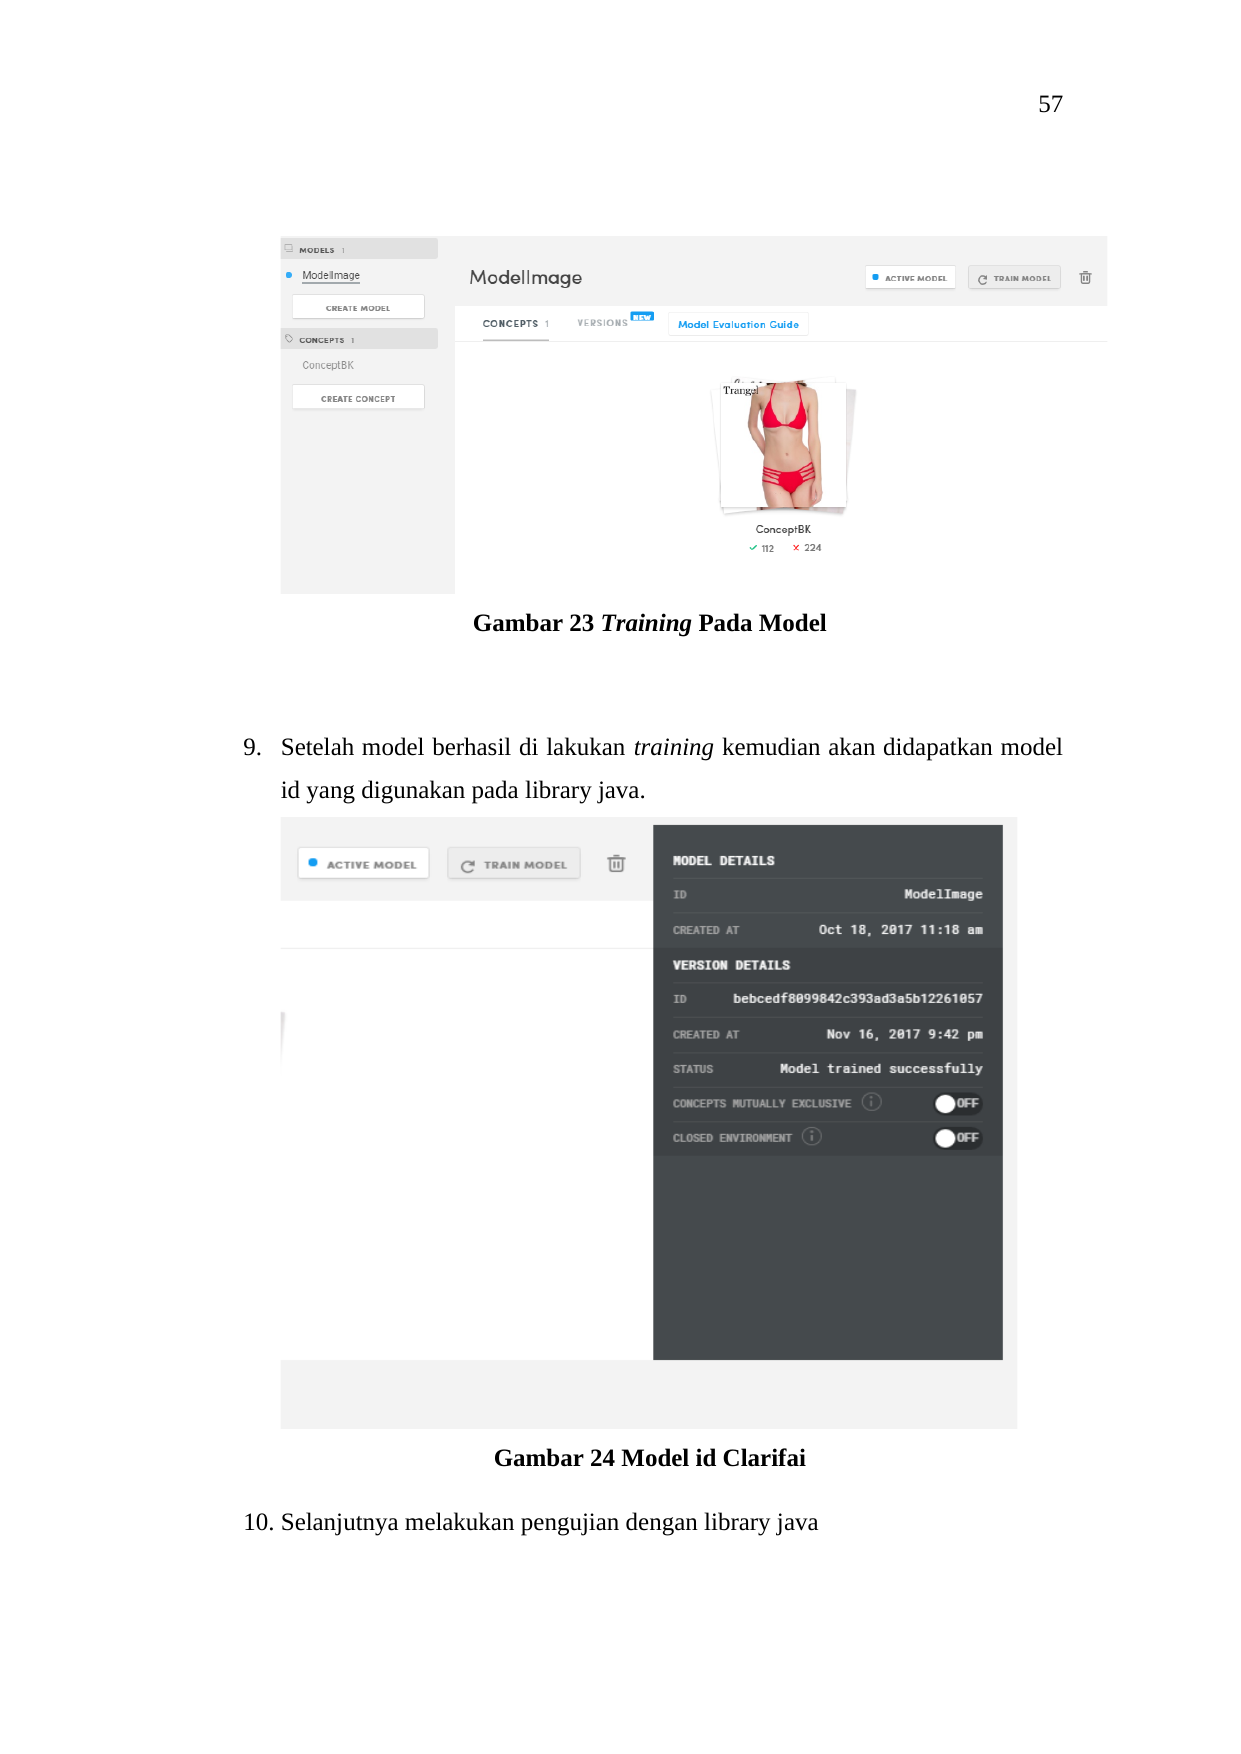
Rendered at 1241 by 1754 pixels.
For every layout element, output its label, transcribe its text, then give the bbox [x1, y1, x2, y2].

picture [280, 817, 1018, 1429]
list Selanjutnya melakukan pengujian dengan library java [243, 1507, 1063, 1535]
picture [280, 236, 1108, 594]
text Gambar 24 Model id Clarifai [236, 1443, 1063, 1471]
list Setelah model berhasil di lakukan training kemudian akan didapatkan model id yang digunakan pada library java. [243, 732, 1063, 803]
text Gambar 23 Training Pada Model [236, 608, 1063, 637]
